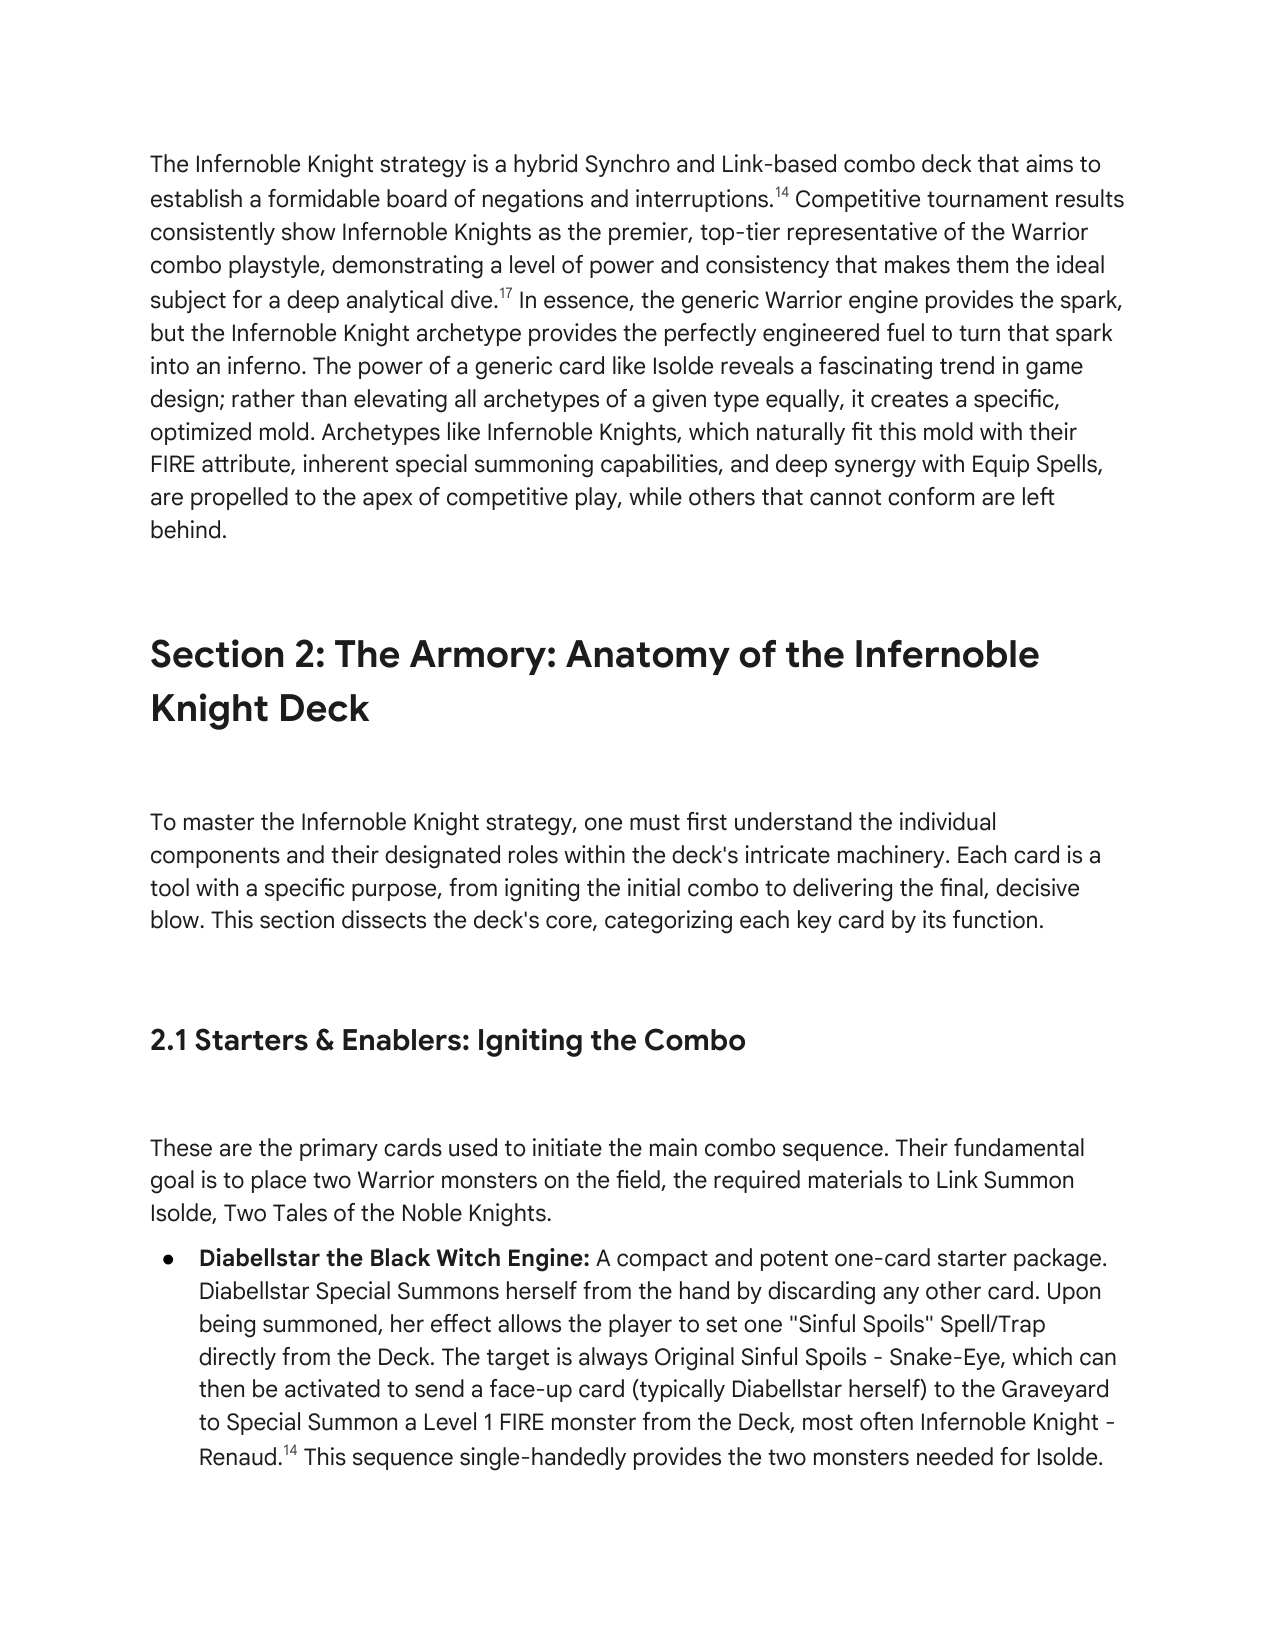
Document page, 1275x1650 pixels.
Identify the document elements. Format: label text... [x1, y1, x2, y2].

text To master the Infernoble Knight strategy, one must first understand the individual components and their designated roles within the deck's intricate machinery. Each card is a tool with a specific purpose, from igniting the initial combo to delivering the final, decisive blow. This section dissects the deck's core, categorizing each key card by its function. [150, 808, 1125, 935]
text The Infernoble Knight strategy is a hybrid Synchro and Link-based combo deck that aims to establish a formidable board of negations and interruptions.14 Competitive tournament results consistently show Infernoble Knights as the premier, top-tier representative of the Warrior combo playstyle, demonstrating a level of power and consistency that makes them the ideal subject for a deep analytical dive.17 In essence, the generic Warrior engine provides the spark, but the Infernoble Knight archetype provides the perfectly engineered fuel to turn that spark into an inferno. The power of a generic card like Isolde reveals a fascinating trend in game design; rather than elevating all archetypes of a given type equally, it creates a specific, optimized mold. Archetypes like Infernoble Knights, which naturally fit this mold with their FIRE attribute, inherent special summoning capabilities, and deep synergy with Equip Spells, are propelled to the apex of competitive play, while others that cannot conform are left behind. [150, 150, 1125, 544]
subtitle 2.1 Starters & Enablers: Igniting the Combo [150, 1022, 1125, 1059]
list Diabellstar the Black Witch Engine: A compact and potent one-card starter package. Diabellstar Special Summons herself from the hand by discarding any other card. Upon being summoned, her effect allows the player to set one "Sinful Spoils" Spell/Trap directly from the Deck. The target is always Original Sinful Spoils - Snake-Eye, which can then be activated to send a face-up card (typically Diabellstar herself) to the Graveyard to Special Summon a Level 1 FIRE monster from the Deck, most often Infernoble Knight - Renaud.14 This sequence single-handedly provides the two monsters needed for Isolde. [161, 1244, 1125, 1473]
subtitle Section 2: The Armory: Anatomy of the Infernoble Knight Deck [150, 631, 1125, 732]
text These are the primary cards used to initiate the main combo sequence. Their fundamental goal is to place two Warrior monsters on the field, the required materials to Link Summon Isolde, Two Tales of the Noble Knights. [150, 1134, 1125, 1228]
